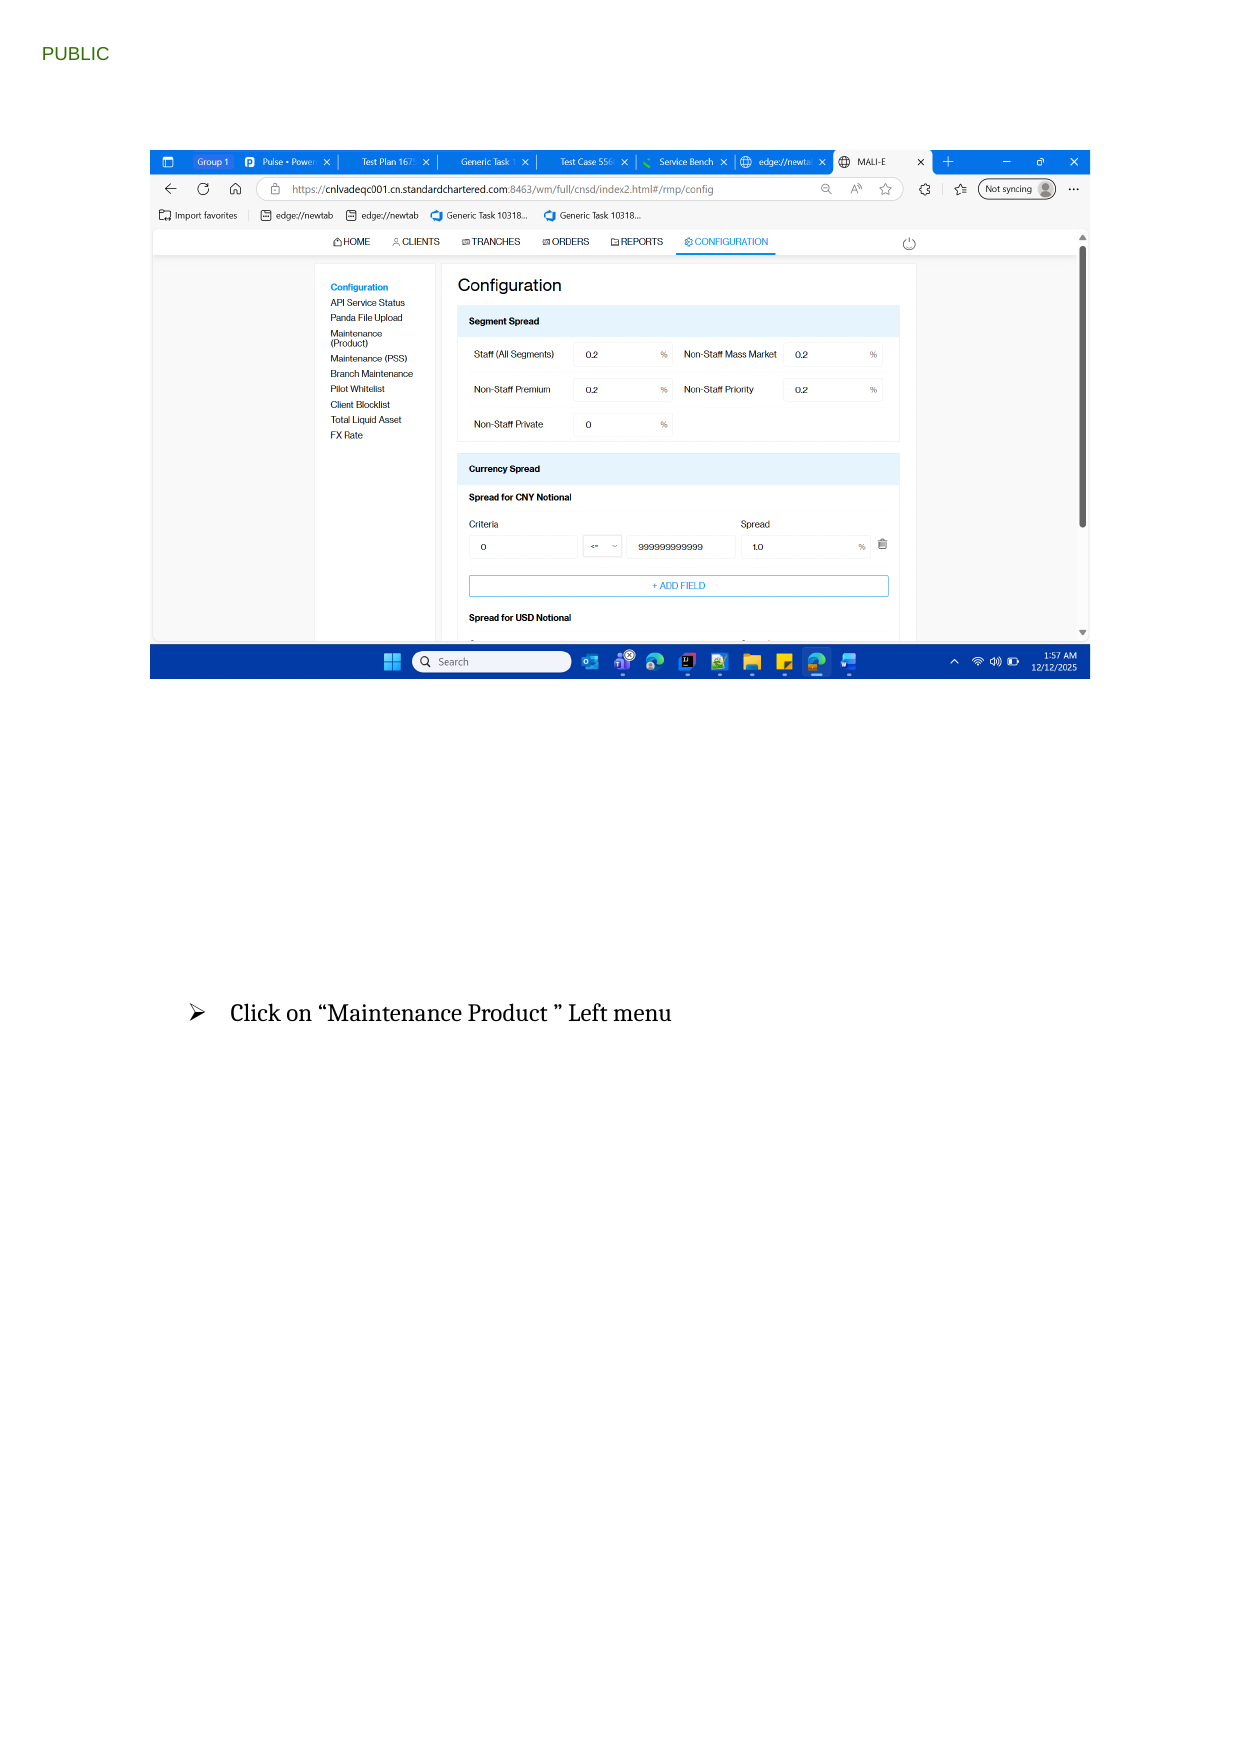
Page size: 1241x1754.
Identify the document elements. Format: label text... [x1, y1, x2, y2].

list Click on “Maintenance Product ” Left menu [187, 999, 1090, 1027]
picture [150, 150, 1091, 679]
